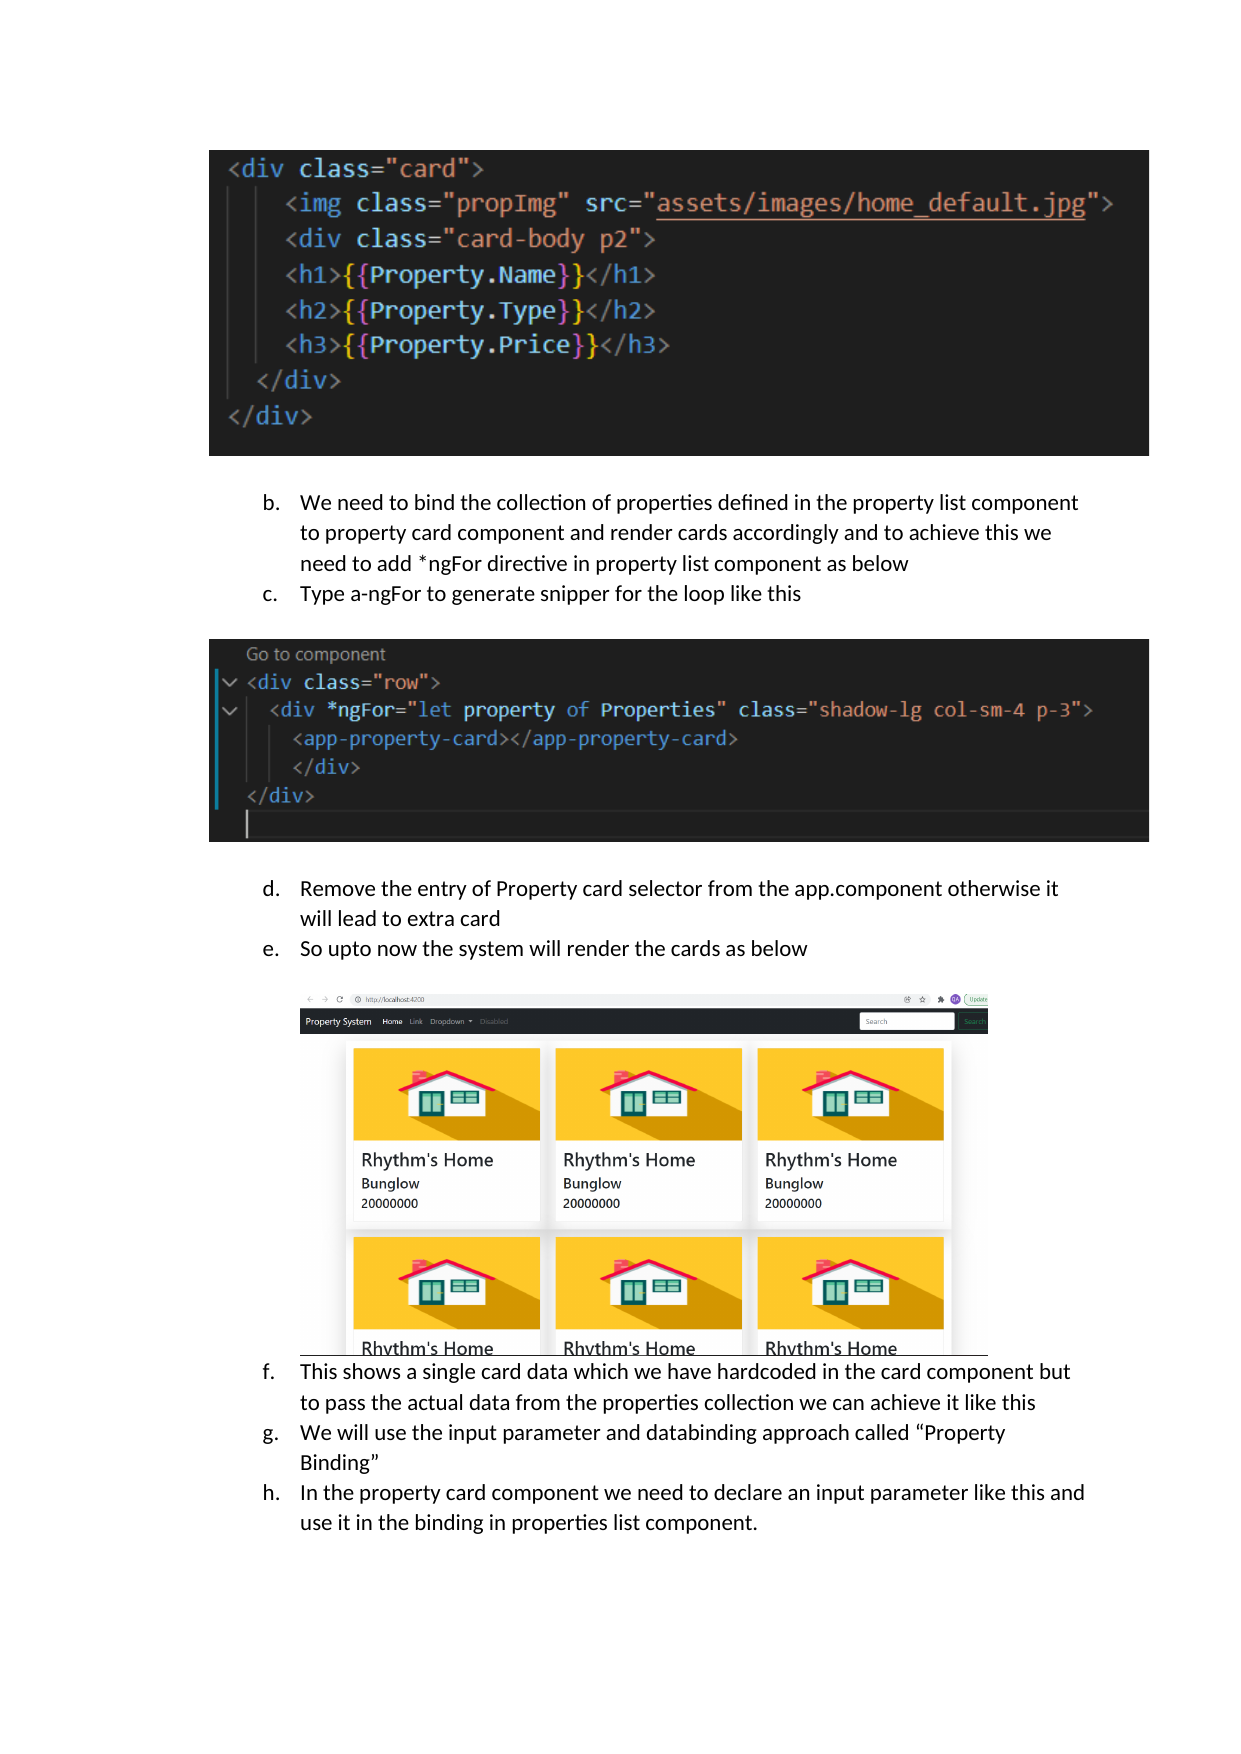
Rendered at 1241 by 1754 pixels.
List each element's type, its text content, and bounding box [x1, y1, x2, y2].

list We will use the input parameter and databinding approach called “Property Binding” [262, 1418, 1090, 1476]
picture [209, 639, 1150, 842]
list In the property card component we need to declare an input parameter like this and use it in the binding in properties list component. [262, 1478, 1090, 1536]
list We need to bind the collection of properties defined in the property list component to property card component and render cards accordingly and to achieve this we need to add *ngFor directive in property list component as below [262, 488, 1090, 577]
list Remove the entry of Property card selector from the app.component otherwise it will lead to extra card [262, 874, 1090, 932]
list Type a-ngFor to generate snipper for the loop like this [262, 579, 1090, 607]
picture [300, 994, 988, 1356]
list This shows a single card data which we have hardcoded in the card component but to pass the actual data from the properties collection we can achieve it like this [262, 1357, 1090, 1416]
list So upto now the system will render the cards as below [262, 934, 1090, 962]
picture [209, 150, 1150, 456]
